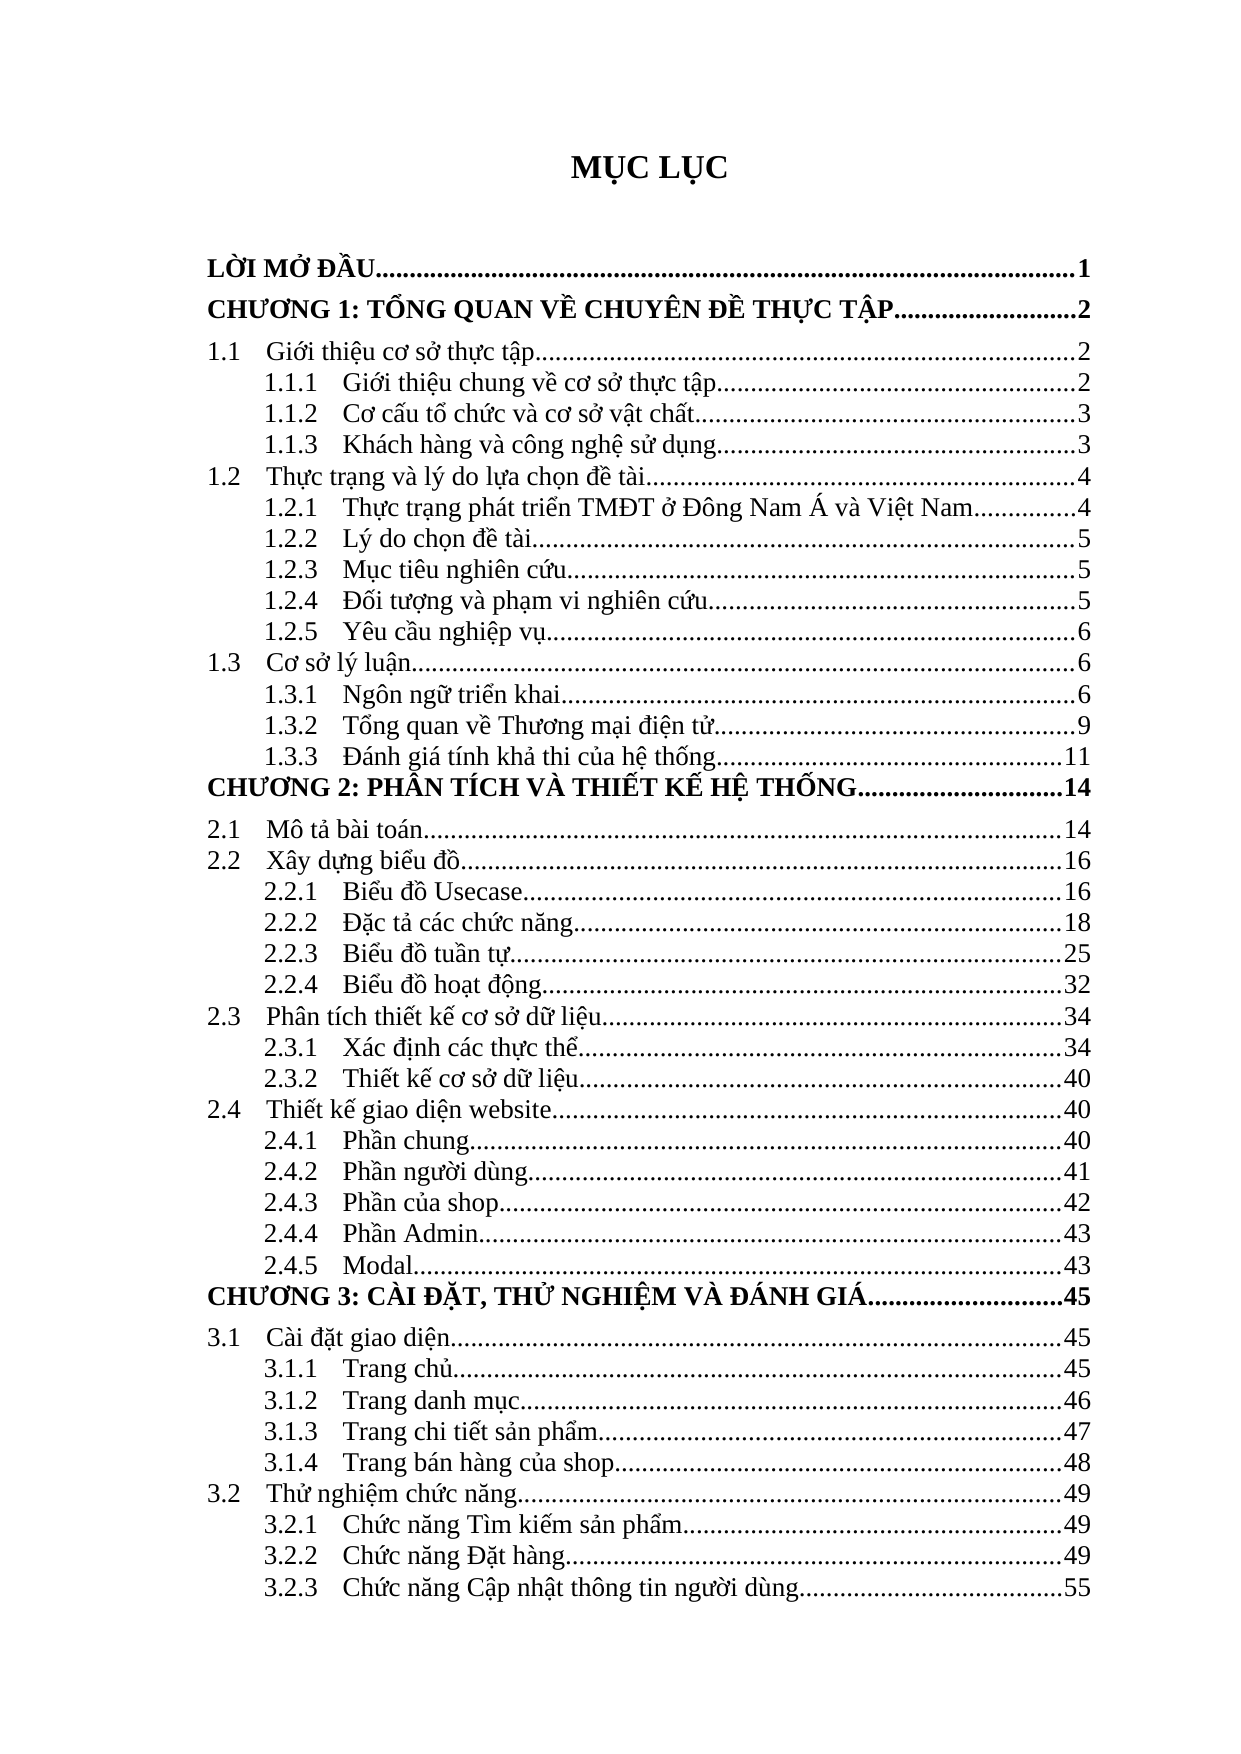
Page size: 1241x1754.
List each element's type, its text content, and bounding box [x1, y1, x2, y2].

text 1.2.3 Mục tiêu nghiên cứu 5 [263, 553, 1092, 584]
text 3.2.3 Chức năng Cập nhật thông tin người dùng 55 [263, 1571, 1092, 1602]
text 2.2.1 Biểu đồ Usecase 16 [263, 875, 1092, 906]
text 1.1.3 Khách hàng và công nghệ sử dụng 3 [263, 428, 1092, 460]
text 2.3.2 Thiết kế cơ sở dữ liệu 40 [263, 1062, 1092, 1093]
text 1.2.1 Thực trạng phát triển TMĐT ở Đông Nam Á và Việt Nam 4 [263, 491, 1092, 522]
text 2.2.2 Đặc tả các chức năng 18 [263, 906, 1092, 937]
text 3.1.1 Trang chủ 45 [263, 1353, 1092, 1384]
text 2.3.1 Xác định các thực thể 34 [263, 1031, 1092, 1062]
text 2.4.5 Modal 43 [263, 1249, 1092, 1280]
text 3.1.2 Trang danh mục 46 [263, 1384, 1092, 1415]
text 2.3 Phân tích thiết kế cơ sở dữ liệu 34 [207, 999, 1092, 1031]
text 2.2.4 Biểu đồ hoạt động 32 [263, 968, 1092, 999]
text 1.2 Thực trạng và lý do lựa chọn đề tài 4 [207, 460, 1092, 491]
text 2.4.2 Phần người dùng 41 [263, 1155, 1092, 1186]
text 2.2 Xây dựng biểu đồ 16 [207, 844, 1092, 875]
text 1.3.3 Đánh giá tính khả thi của hệ thống 11 [263, 740, 1092, 771]
text 1.1 Giới thiệu cơ sở thực tập 2 [207, 335, 1092, 366]
text 2.4.4 Phần Admin 43 [263, 1218, 1092, 1249]
text 1.1.1 Giới thiệu chung về cơ sở thực tập 2 [263, 366, 1092, 397]
text 2.4 Thiết kế giao diện website 40 [207, 1093, 1092, 1124]
text CHƯƠNG 1: TỔNG QUAN VỀ CHUYÊN ĐỀ THỰC TẬP 2 [207, 293, 1092, 325]
text 1.2.5 Yêu cầu nghiệp vụ 6 [263, 615, 1092, 647]
text 1.3 Cơ sở lý luận 6 [207, 647, 1092, 678]
text 3.2 Thử nghiệm chức năng 49 [207, 1477, 1092, 1508]
text 3.1.3 Trang chi tiết sản phẩm 47 [263, 1415, 1092, 1446]
text 2.4.3 Phần của shop 42 [263, 1186, 1092, 1218]
text 2.2.3 Biểu đồ tuần tự 25 [263, 937, 1092, 968]
text LỜI MỞ ĐẦU 1 [207, 252, 1092, 283]
text 3.2.1 Chức năng Tìm kiếm sản phẩm 49 [263, 1508, 1092, 1539]
text CHƯƠNG 2: PHÂN TÍCH VÀ THIẾT KẾ HỆ THỐNG 14 [207, 771, 1092, 802]
text 2.1 Mô tả bài toán 14 [207, 813, 1092, 844]
text 1.3.2 Tổng quan về Thương mại điện tử 9 [263, 709, 1092, 740]
text 3.2.2 Chức năng Đặt hàng 49 [263, 1539, 1092, 1571]
text CHƯƠNG 3: CÀI ĐẶT, THỬ NGHIỆM VÀ ĐÁNH GIÁ 45 [207, 1280, 1092, 1311]
text 1.3.1 Ngôn ngữ triển khai 6 [263, 678, 1092, 709]
text 3.1.4 Trang bán hàng của shop 48 [263, 1446, 1092, 1477]
subtitle MỤC LỤC [162, 148, 1092, 186]
text 1.1.2 Cơ cấu tổ chức và cơ sở vật chất 3 [263, 397, 1092, 428]
text 1.2.2 Lý do chọn đề tài 5 [263, 522, 1092, 553]
text 3.1 Cài đặt giao diện 45 [207, 1321, 1092, 1353]
text 1.2.4 Đối tượng và phạm vi nghiên cứu 5 [263, 584, 1092, 615]
text 2.4.1 Phần chung 40 [263, 1124, 1092, 1155]
